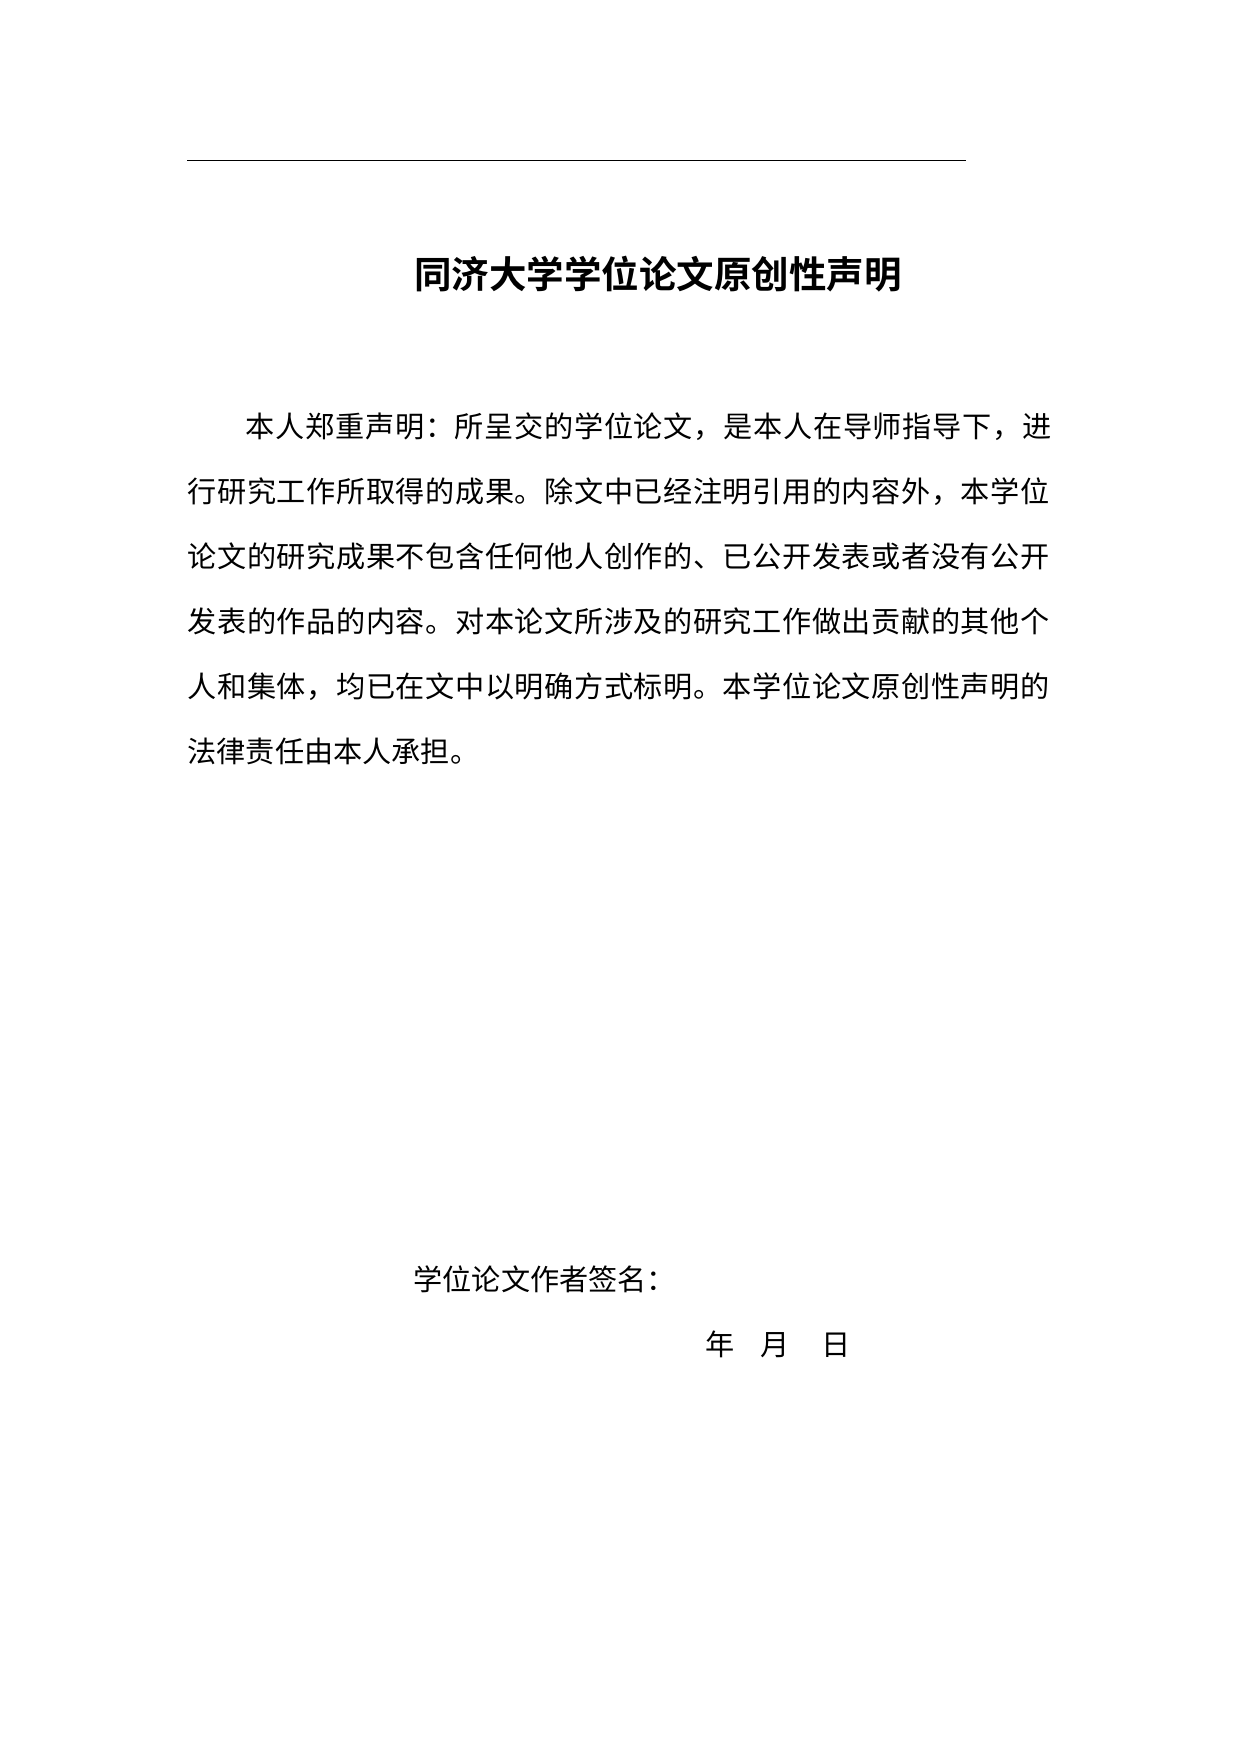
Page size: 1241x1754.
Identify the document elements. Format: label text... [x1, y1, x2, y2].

text 年 月 日 [187, 1310, 1053, 1375]
text 学位论文作者签名： [187, 1245, 1053, 1310]
text 本人郑重声明：所呈交的学位论文，是本人在导师指导下，进行研究工作所取得的成果。除文中已经注明引用的内容外，本学位论文的研究成果不包含任何他人创作的、已公开发表或者没有公开发表的作品的内容。对本论文所涉及的研究工作做出贡献的其他个人和集体，均已在文中以明确方式标明。本学位论文原创性声明的法律责任由本人承担。 [187, 392, 1053, 782]
text 同济大学学位论文原创性声明 [187, 239, 1053, 304]
